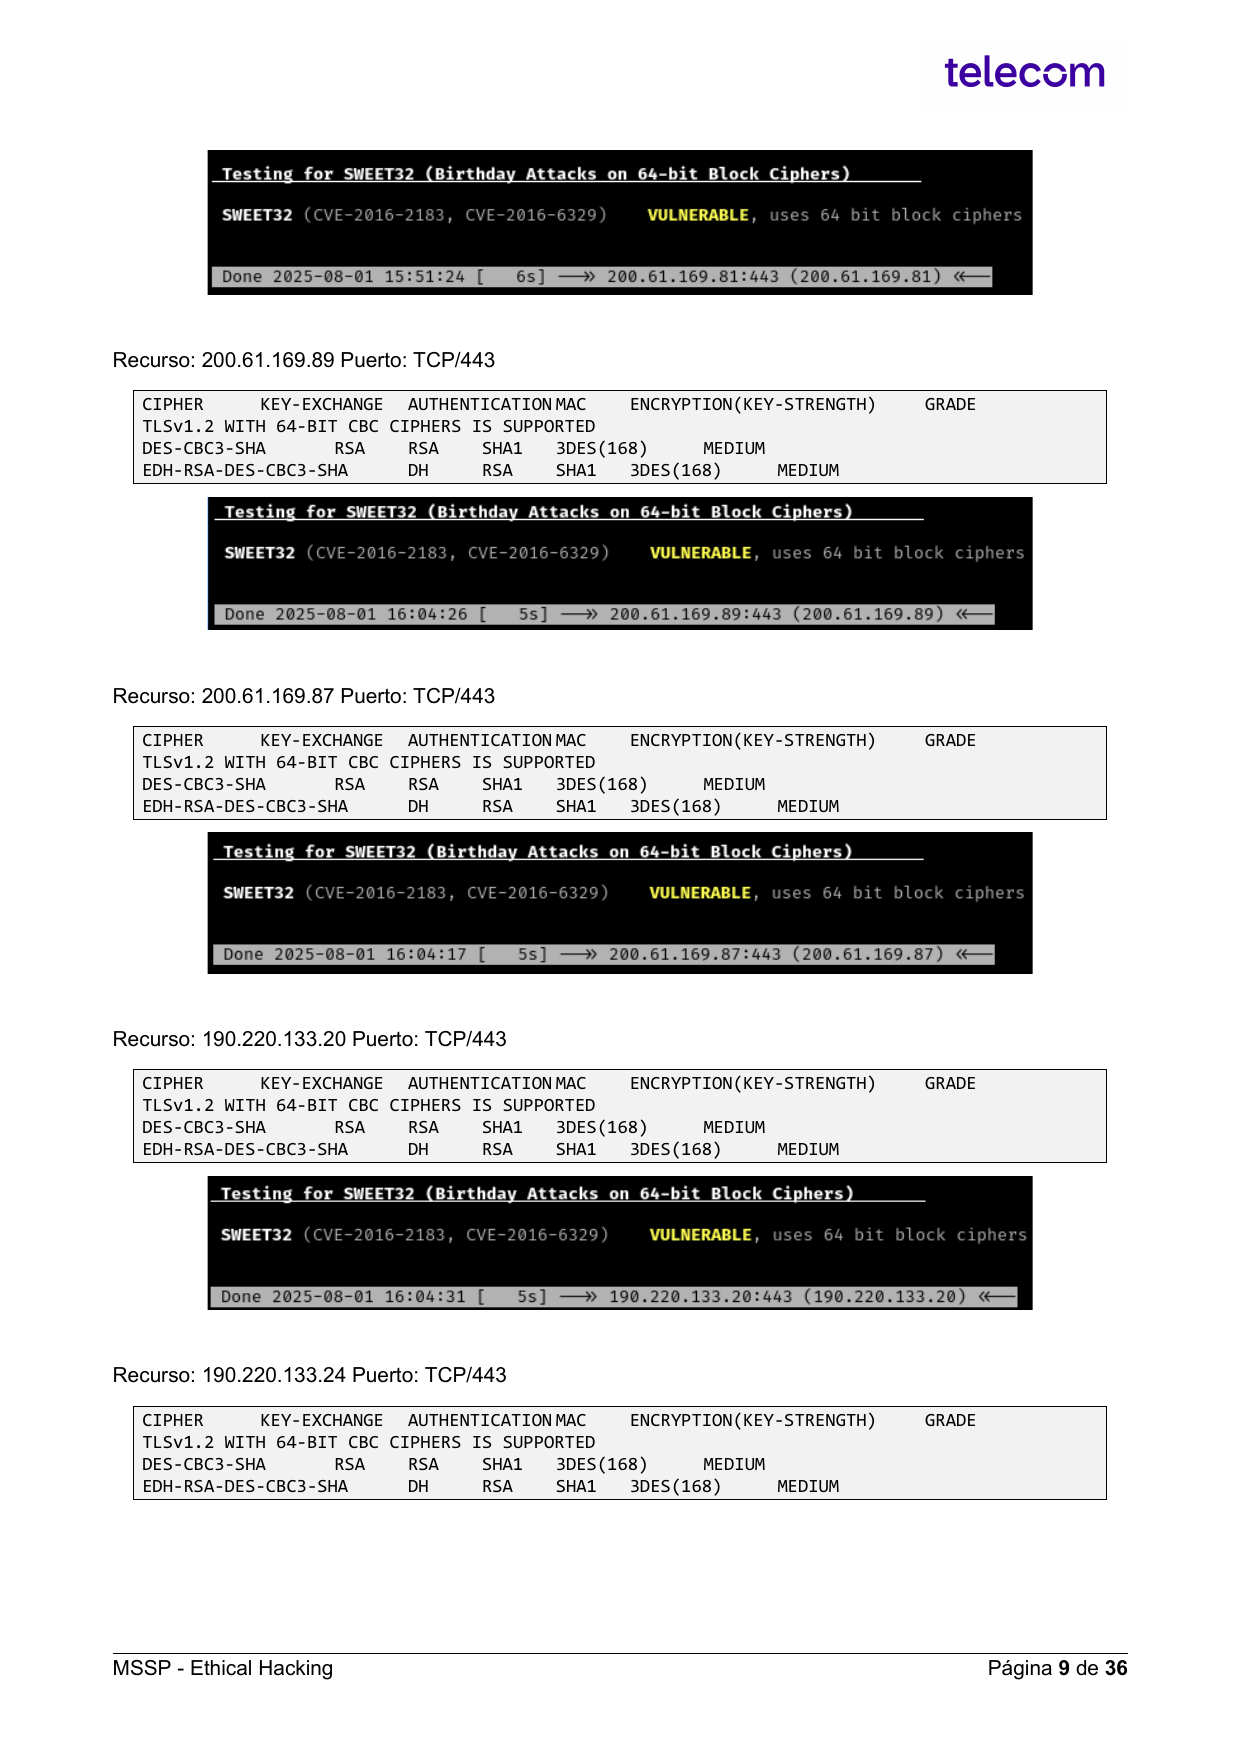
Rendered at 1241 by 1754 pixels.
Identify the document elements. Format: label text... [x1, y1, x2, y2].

text Recurso: 200.61.169.87 Puerto: TCP/443 [112, 683, 1128, 707]
text Recurso: 190.220.133.24 Puerto: TCP/443 [112, 1363, 1128, 1387]
picture [207, 497, 1033, 630]
text Recurso: 200.61.169.89 Puerto: TCP/443 [112, 348, 1128, 372]
picture [207, 832, 1033, 974]
picture [207, 1176, 1033, 1310]
picture [921, 39, 1128, 111]
picture [207, 150, 1033, 295]
text Recurso: 190.220.133.20 Puerto: TCP/443 [112, 1027, 1128, 1051]
